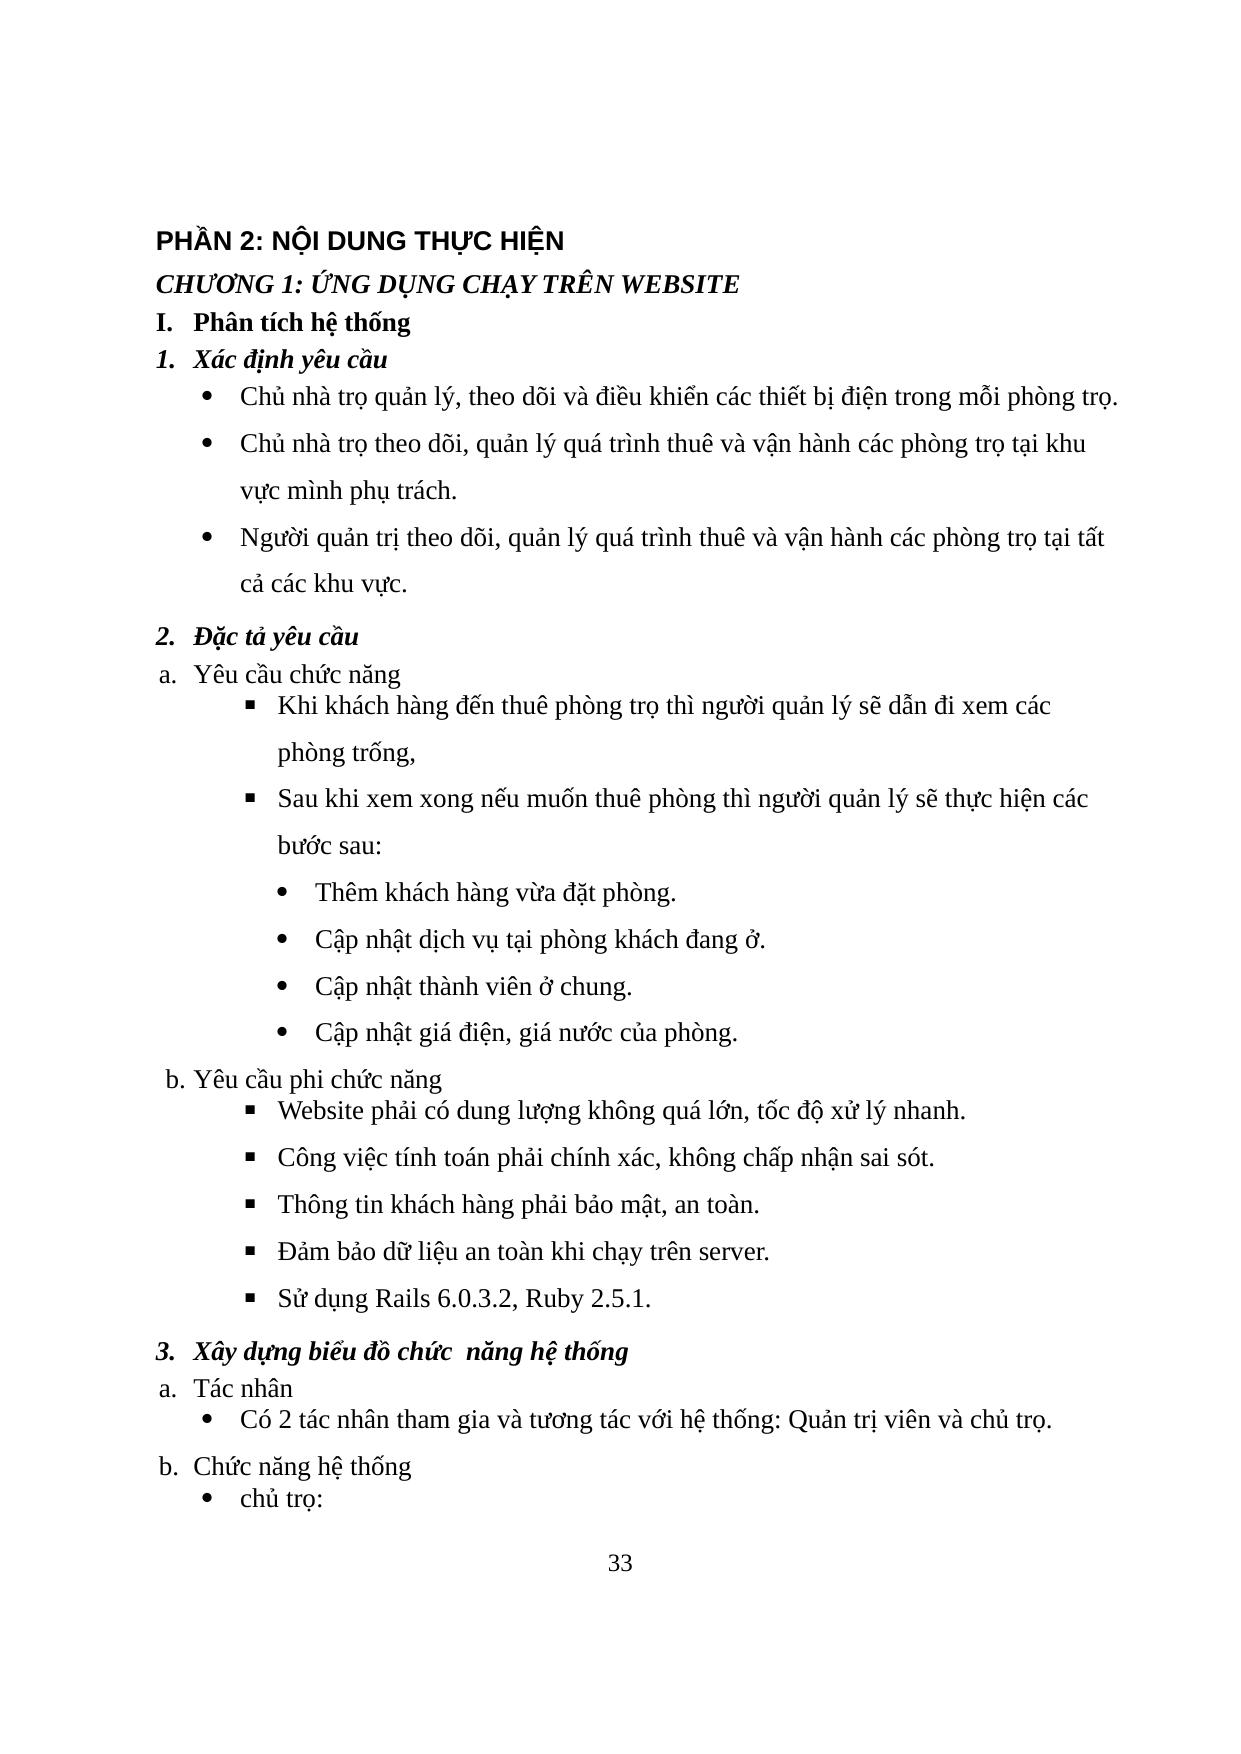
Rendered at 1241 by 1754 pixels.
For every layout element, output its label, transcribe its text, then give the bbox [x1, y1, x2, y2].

list Thêm khách hàng vừa đặt phòng. [277, 876, 1122, 907]
list Công việc tính toán phải chính xác, không chấp nhận sai sót. [240, 1141, 1122, 1173]
text a. Yêu cầu chức năng [118, 658, 1122, 689]
list Cập nhật giá điện, giá nước của phòng. [277, 1016, 1122, 1048]
subtitle 3. Xây dựng biểu đồ chức năng hệ thống [156, 1335, 1122, 1366]
subtitle 1. Xác định yêu cầu [156, 343, 1122, 374]
list Có 2 tác nhân tham gia và tương tác với hệ thống: Quản trị viên và chủ trọ. [202, 1404, 1122, 1435]
list chủ trọ: [202, 1482, 1122, 1513]
subtitle CHƯƠNG 1: ỨNG DỤNG CHẠY TRÊN WEBSITE [156, 268, 1122, 299]
list Sau khi xem xong nếu muốn thuê phòng thì người quản lý sẽ thực hiện các bước sau: [240, 782, 1122, 860]
list Khi khách hàng đến thuê phòng trọ thì người quản lý sẽ dẫn đi xem các phòng trống, [240, 689, 1122, 767]
subtitle I. Phân tích hệ thống [156, 306, 1122, 337]
list Website phải có dung lượng không quá lớn, tốc độ xử lý nhanh. [240, 1094, 1122, 1126]
list Đảm bảo dữ liệu an toàn khi chạy trên server. [240, 1235, 1122, 1266]
subtitle PHẦN 2: NỘI DUNG THỰC HIỆN [156, 224, 1122, 256]
list Sử dụng Rails 6.0.3.2, Ruby 2.5.1. [240, 1282, 1122, 1313]
text a. Tác nhân [118, 1372, 1122, 1404]
list Cập nhật thành viên ở chung. [277, 969, 1122, 1001]
list Thông tin khách hàng phải bảo mật, an toàn. [240, 1188, 1122, 1219]
list Chủ nhà trọ theo dõi, quản lý quá trình thuê và vận hành các phòng trọ tại khu vực mình phụ trách. [202, 427, 1122, 505]
list Người quản trị theo dõi, quản lý quá trình thuê và vận hành các phòng trọ tại tất cả các khu vực. [202, 521, 1122, 599]
list Cập nhật dịch vụ tại phòng khách đang ở. [277, 923, 1122, 954]
subtitle 2. Đặc tả yêu cầu [156, 620, 1122, 652]
text b. Chức năng hệ thống [118, 1451, 1122, 1482]
text b. Yêu cầu phi chức năng [118, 1063, 1122, 1094]
list Chủ nhà trọ quản lý, theo dõi và điều khiển các thiết bị điện trong mỗi phòng trọ. [202, 380, 1122, 412]
